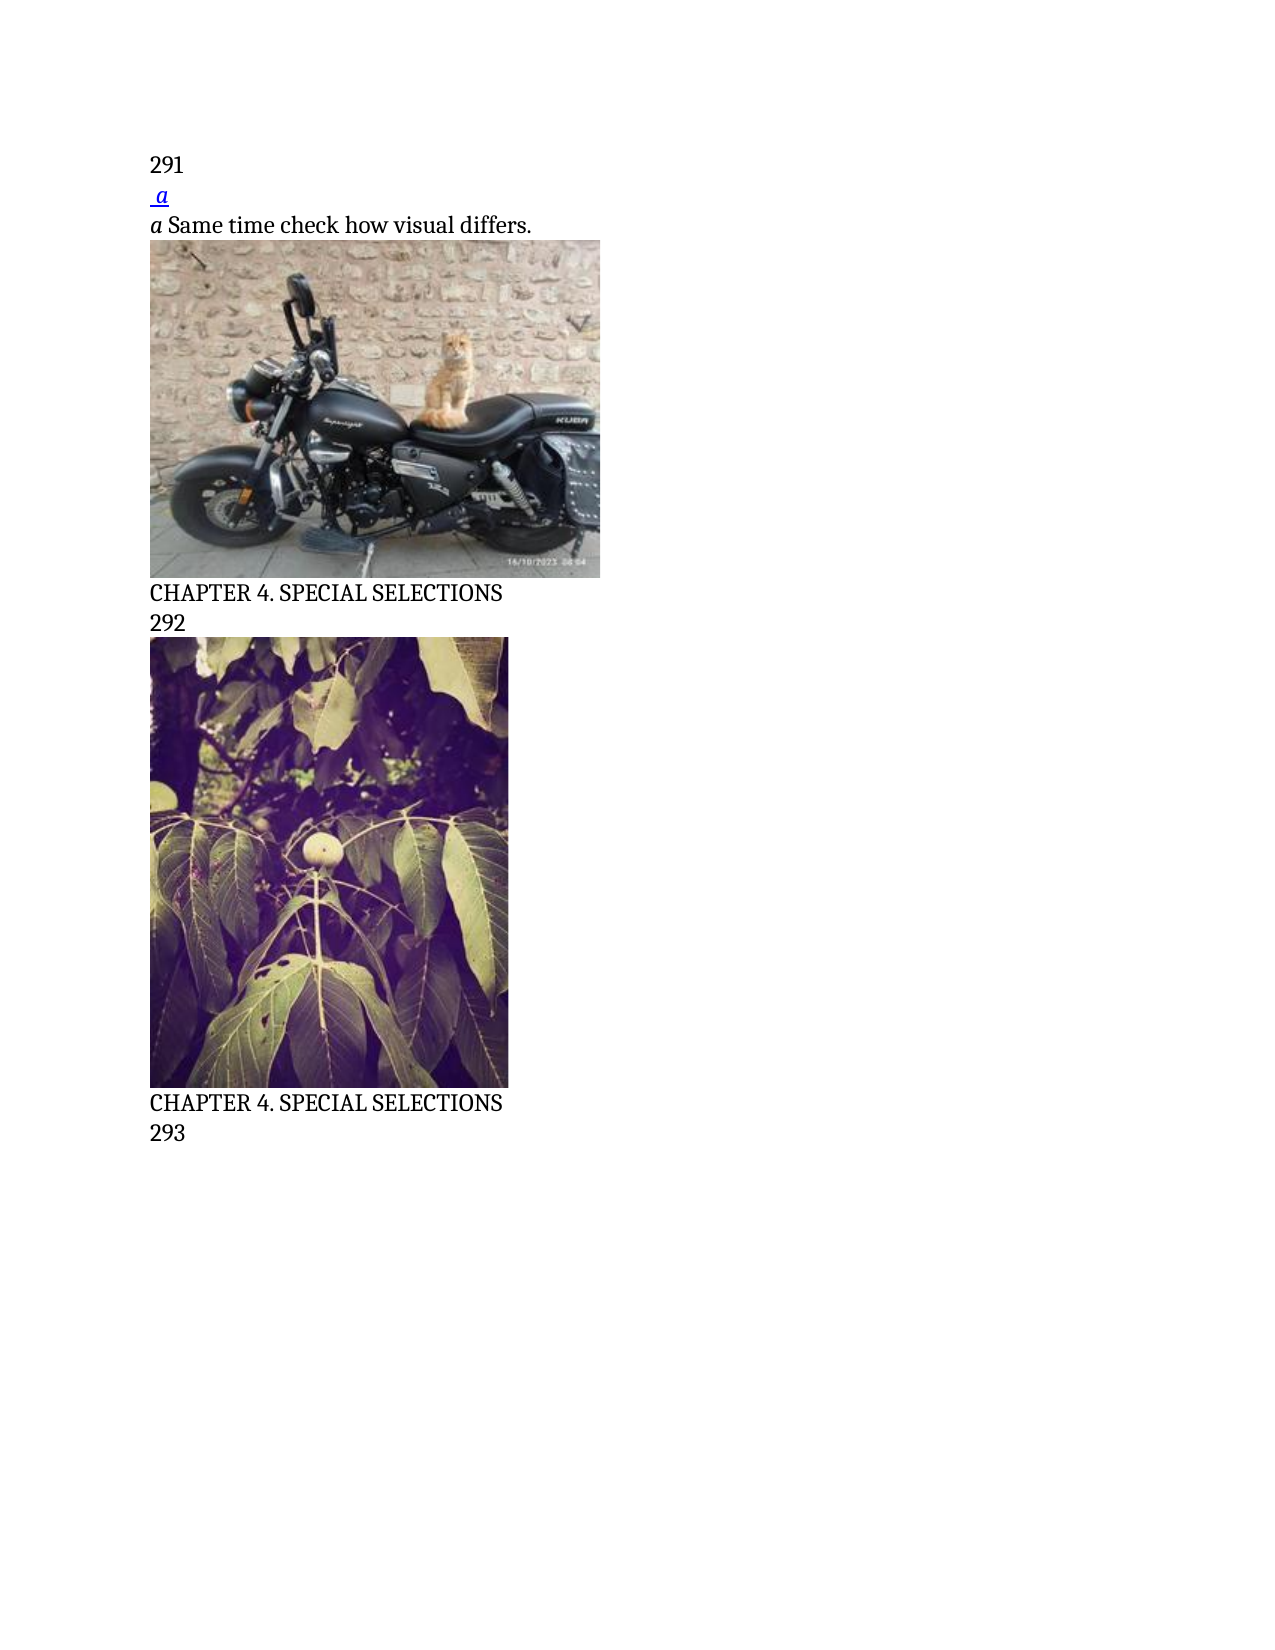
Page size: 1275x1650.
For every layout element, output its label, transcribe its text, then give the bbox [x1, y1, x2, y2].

text 292 [150, 607, 1125, 637]
text a Same time check how visual differs. [150, 210, 1125, 240]
text 291 [150, 150, 1125, 180]
picture [150, 637, 509, 1088]
text CHAPTER 4. SPECIAL SELECTIONS [150, 1087, 1125, 1117]
text CHAPTER 4. SPECIAL SELECTIONS [150, 577, 1125, 607]
text a [150, 180, 1125, 210]
picture [150, 240, 600, 578]
text 293 [150, 1117, 1125, 1147]
